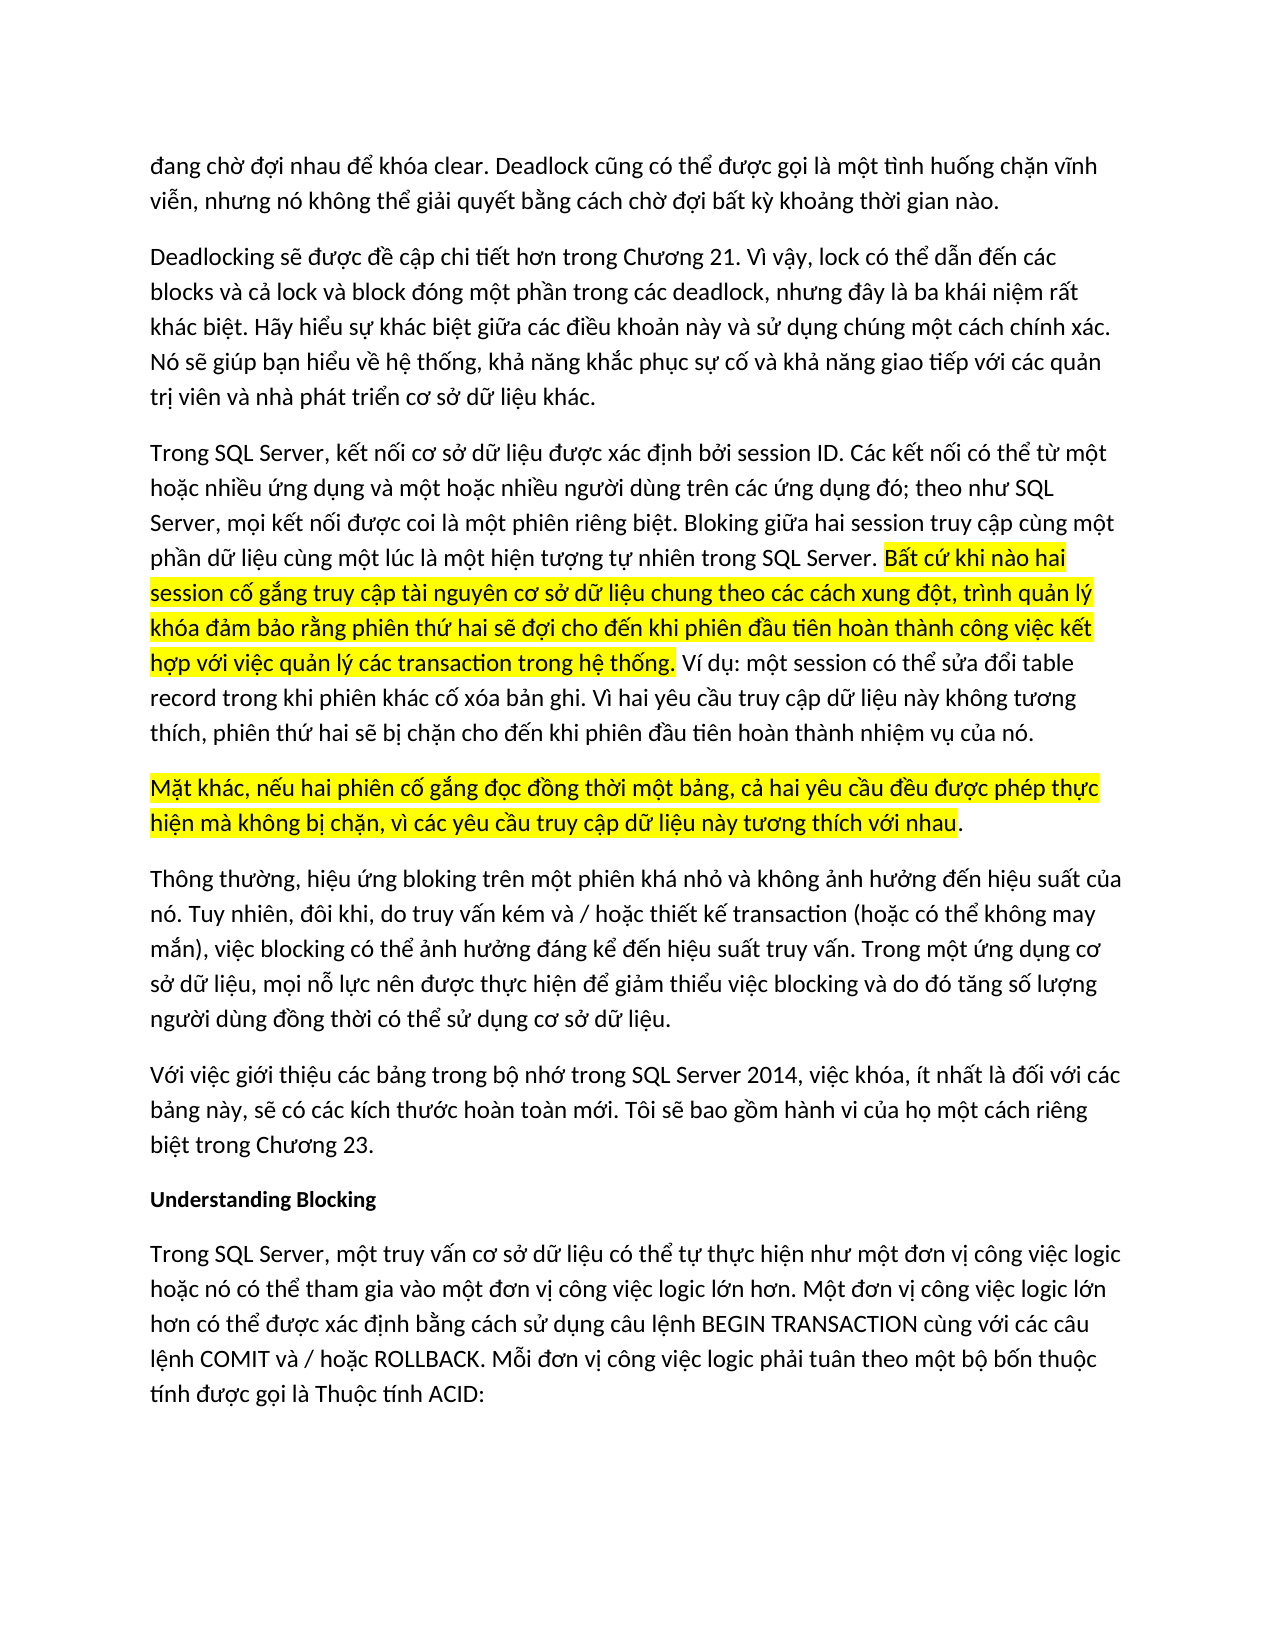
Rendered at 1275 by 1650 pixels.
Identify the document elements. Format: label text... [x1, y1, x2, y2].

text Understanding Blocking [150, 1185, 1125, 1213]
text Trong SQL Server, kết nối cơ sở dữ liệu được xác định bởi session ID. Các kết nối có thể từ một hoặc nhiều ứng dụng và một hoặc nhiều người dùng trên các ứng dụng đó; theo như SQL Server, mọi kết nối được coi là một phiên riêng biệt. Bloking giữa hai session truy cập cùng một phần dữ liệu cùng một lúc là một hiện tượng tự nhiên trong SQL Server. Bất cứ khi nào hai session cố gắng truy cập tài nguyên cơ sở dữ liệu chung theo các cách xung đột, trình quản lý khóa đảm bảo rằng phiên thứ hai sẽ đợi cho đến khi phiên đầu tiên hoàn thành công việc kết hợp với việc quản lý các transaction trong hệ thống. Ví dụ: một session có thể sửa đổi table record trong khi phiên khác cố xóa bản ghi. Vì hai yêu cầu truy cập dữ liệu này không tương thích, phiên thứ hai sẽ bị chặn cho đến khi phiên đầu tiên hoàn thành nhiệm vụ của nó. [150, 437, 1125, 747]
text Thông thường, hiệu ứng bloking trên một phiên khá nhỏ và không ảnh hưởng đến hiệu suất của nó. Tuy nhiên, đôi khi, do truy vấn kém và / hoặc thiết kế transaction (hoặc có thể không may mắn), việc blocking có thể ảnh hưởng đáng kể đến hiệu suất truy vấn. Trong một ứng dụng cơ sở dữ liệu, mọi nỗ lực nên được thực hiện để giảm thiểu việc blocking và do đó tăng số lượng người dùng đồng thời có thể sử dụng cơ sở dữ liệu. [150, 863, 1125, 1034]
text Với việc giới thiệu các bảng trong bộ nhớ trong SQL Server 2014, việc khóa, ít nhất là đối với các bảng này, sẽ có các kích thước hoàn toàn mới. Tôi sẽ bao gồm hành vi của họ một cách riêng biệt trong Chương 23. [150, 1059, 1125, 1160]
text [150, 150, 1125, 216]
text Deadlocking sẽ được đề cập chi tiết hơn trong Chương 21. Vì vậy, lock có thể dẫn đến các blocks và cả lock và block đóng một phần trong các deadlock, nhưng đây là ba khái niệm rất khác biệt. Hãy hiểu sự khác biệt giữa các điều khoản này và sử dụng chúng một cách chính xác. Nó sẽ giúp bạn hiểu về hệ thống, khả năng khắc phục sự cố và khả năng giao tiếp với các quản trị viên và nhà phát triển cơ sở dữ liệu khác. [150, 241, 1125, 411]
text Trong SQL Server, một truy vấn cơ sở dữ liệu có thể tự thực hiện như một đơn vị công việc logic hoặc nó có thể tham gia vào một đơn vị công việc logic lớn hơn. Một đơn vị công việc logic lớn hơn có thể được xác định bằng cách sử dụng câu lệnh BEGIN TRANSACTION cùng với các câu lệnh COMIT và / hoặc ROLLBACK. Mỗi đơn vị công việc logic phải tuân theo một bộ bốn thuộc tính được gọi là Thuộc tính ACID: [150, 1238, 1125, 1408]
text Mặt khác, nếu hai phiên cố gắng đọc đồng thời một bảng, cả hai yêu cầu đều được phép thực hiện mà không bị chặn, vì các yêu cầu truy cập dữ liệu này tương thích với nhau. [150, 772, 1125, 838]
